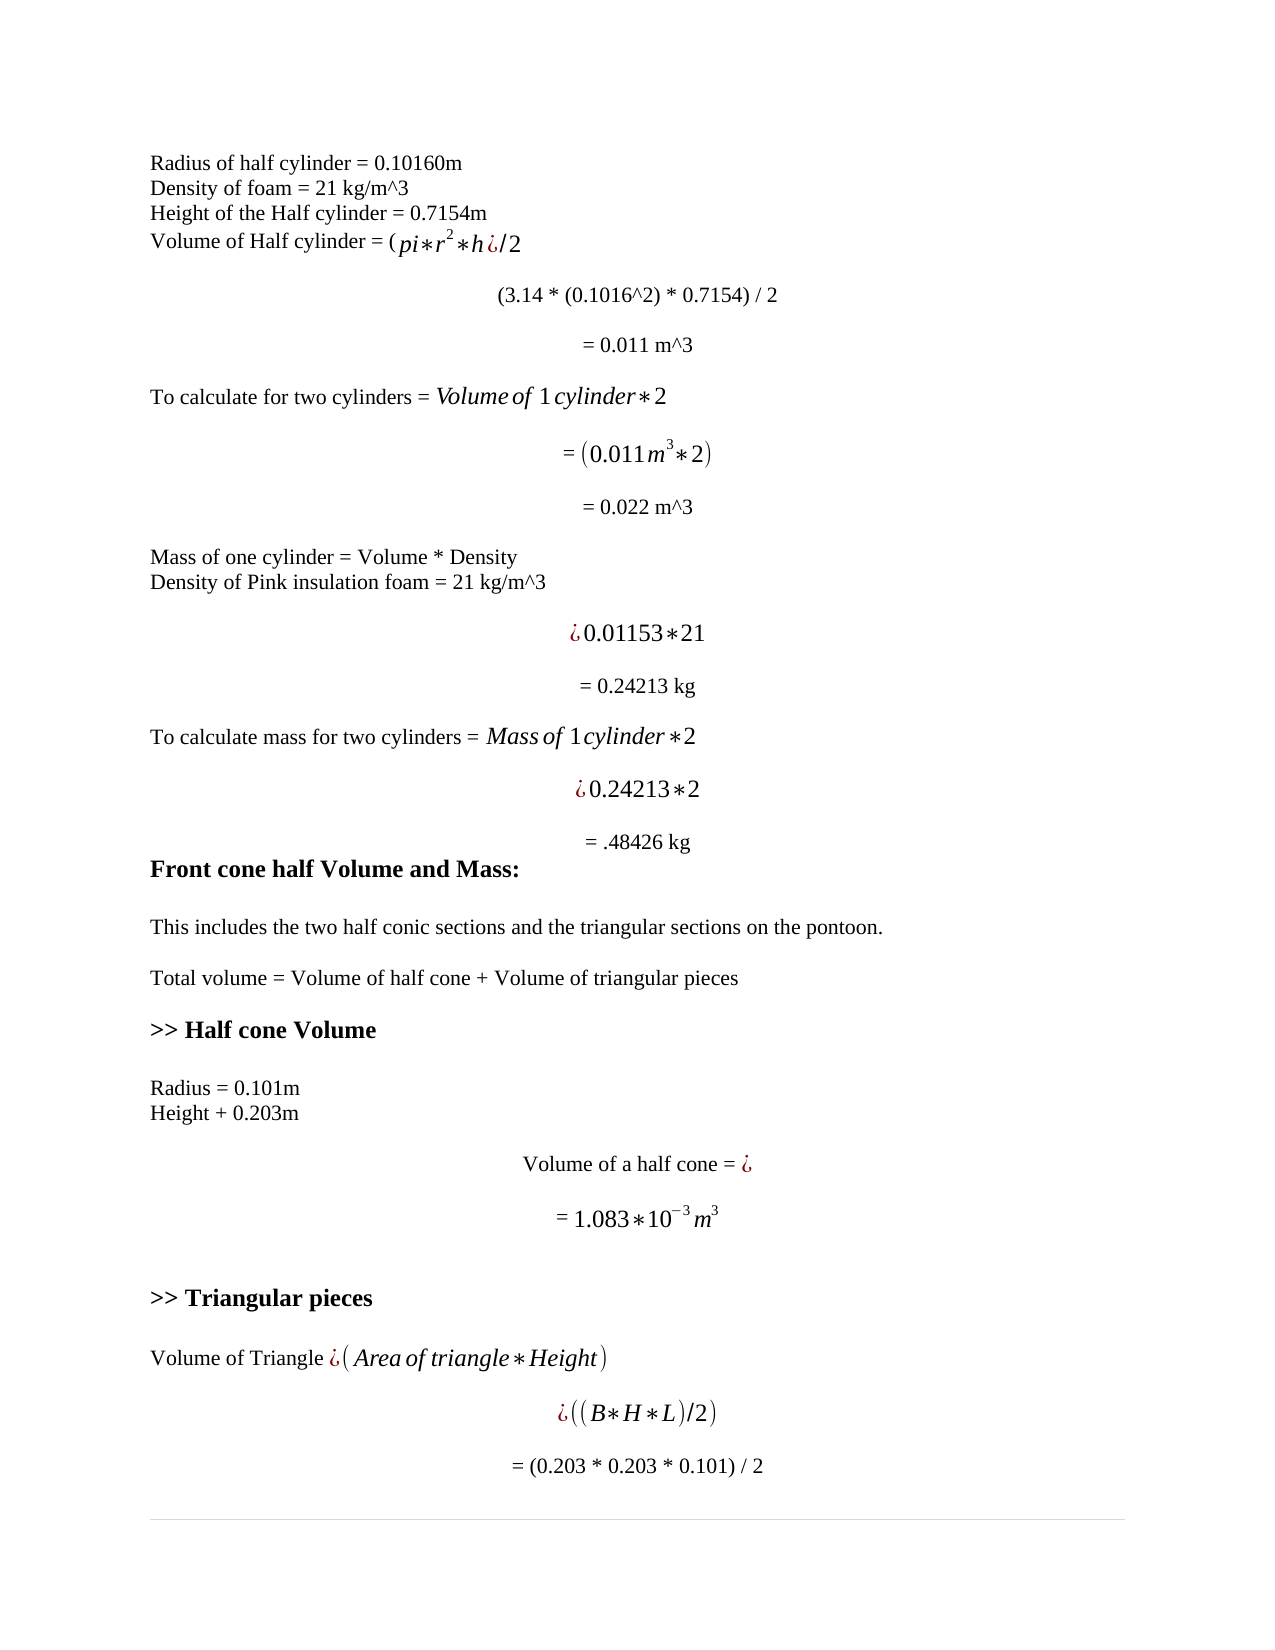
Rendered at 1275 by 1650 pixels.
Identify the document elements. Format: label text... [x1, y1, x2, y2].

text = [150, 436, 1125, 468]
text Volume of Half cylinder = ( [150, 226, 1125, 257]
text Volume of a half cone = [150, 1151, 1125, 1176]
text Volume of Triangle [150, 1343, 1125, 1373]
text Density of foam = 21 kg/m^3 [150, 175, 1125, 200]
text Density of Pink insulation foam = 21 kg/m^3 [150, 569, 1125, 594]
text Height + 0.203m [150, 1100, 1125, 1126]
text Radius = 0.101m [150, 1075, 1125, 1100]
text This includes the two half conic sections and the triangular sections on the pontoon. [150, 914, 1125, 939]
text = (0.203 * 0.203 * 0.101) / 2 [150, 1453, 1125, 1478]
text Total volume = Volume of half cone + Volume of triangular pieces [150, 964, 1125, 990]
text Mass of one cylinder = Volume * Density [150, 544, 1125, 569]
text = 0.24213 kg [150, 673, 1125, 698]
text Height of the Half cylinder = 0.7154m [150, 200, 1125, 226]
text Radius of half cylinder = 0.10160m [150, 150, 1125, 175]
text = [150, 1201, 1125, 1232]
text = 0.011 m^3 [150, 332, 1125, 358]
text >> Half cone Volume [150, 1015, 1125, 1044]
text (3.14 * (0.1016^2) * 0.7154) / 2 [150, 282, 1125, 307]
text To calculate mass for two cylinders = [150, 723, 1125, 751]
text = .48426 kg [150, 829, 1125, 854]
text To calculate for two cylinders = [150, 383, 1125, 410]
text >> Triangular pieces [150, 1283, 1125, 1311]
text = 0.022 m^3 [150, 494, 1125, 519]
text Front cone half Volume and Mass: [150, 854, 1125, 883]
